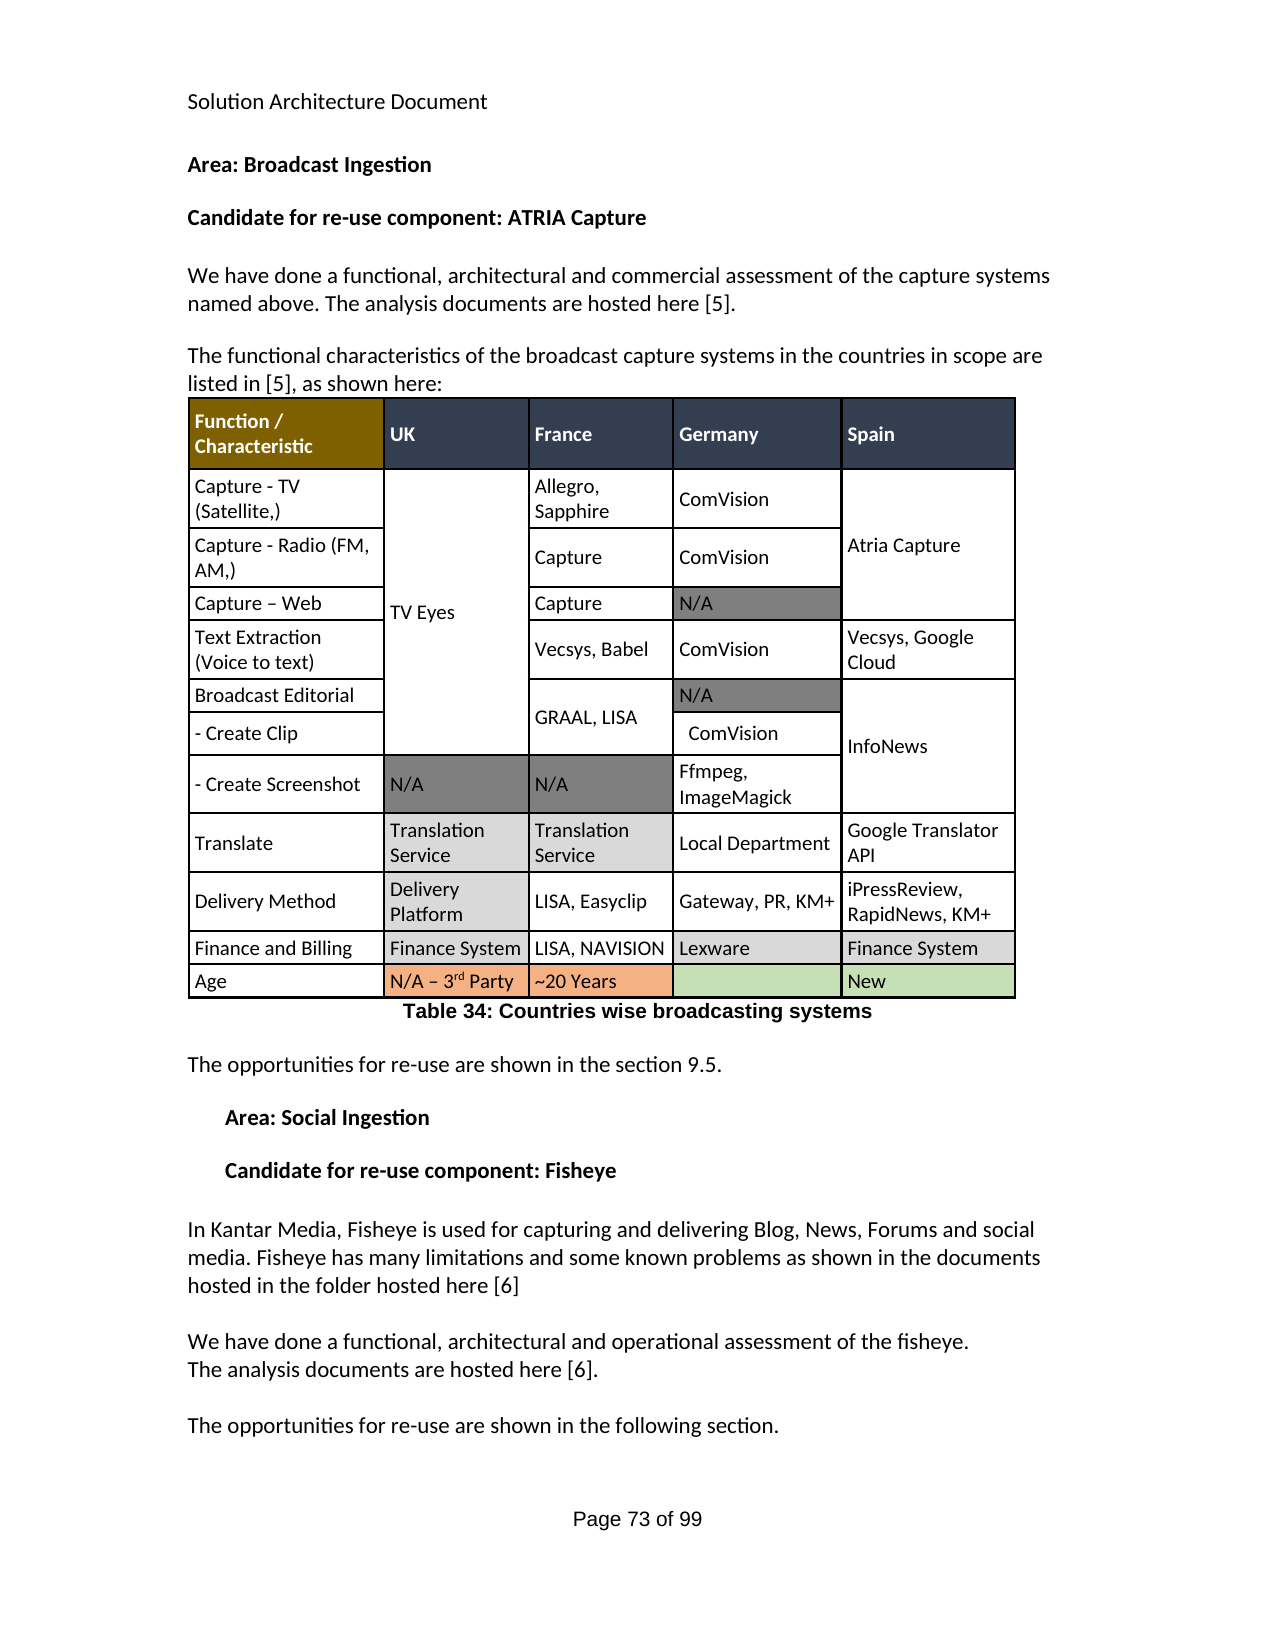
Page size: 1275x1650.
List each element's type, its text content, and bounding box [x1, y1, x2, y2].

table_cell Ffmpeg, ImageMagick [674, 756, 840, 812]
text We have done a functional, architectural and operational assessment of the fisheye. [187, 1327, 1087, 1355]
table_cell InfoNews [843, 680, 1014, 812]
table_cell Gateway, PR, KM+ [674, 873, 840, 930]
subtitle Candidate for re-use component: ATRIA Capture [187, 203, 1087, 231]
text The analysis documents are hosted here [6]. [187, 1355, 1087, 1383]
table_cell N/A [674, 680, 840, 711]
table_cell Finance System [843, 932, 1014, 963]
table_cell Local Department [674, 814, 840, 871]
table_cell Translation Service [385, 814, 528, 871]
table_header UK [385, 399, 528, 468]
table_cell iPressReview, RapidNews, KM+ [843, 873, 1014, 930]
text The functional characteristics of the broadcast capture systems in the countries in scope are listed in [5], as shown here: [187, 341, 1087, 397]
table_cell Google Translator API [843, 814, 1014, 871]
table_cell LISA, NAVISION [530, 932, 672, 963]
table_cell N/A [674, 588, 840, 619]
table_cell [674, 965, 840, 996]
table_cell Text Extraction (Voice to text) [190, 621, 383, 678]
table_cell ComVision [674, 470, 840, 527]
table_cell LISA, Easyclip [530, 873, 672, 930]
table_cell Vecsys, Babel [530, 621, 672, 678]
table_cell New [843, 965, 1014, 996]
table_cell Vecsys, Google Cloud [843, 621, 1014, 678]
text In Kantar Media, Fisheye is used for capturing and delivering Blog, News, Forums and social media. Fisheye has many limitations and some known problems as shown in the documents hosted in the folder hosted here [6] [187, 1215, 1087, 1299]
text The opportunities for re-use are shown in the following section. [187, 1411, 1087, 1439]
table_cell ComVision [674, 621, 840, 678]
text Table 34: Countries wise broadcasting systems [187, 998, 1087, 1022]
table_cell N/A [530, 756, 672, 812]
table_cell Capture [530, 529, 672, 586]
table_cell Capture - TV (Satellite,) [190, 470, 383, 527]
table_header France [530, 399, 672, 468]
table_cell Broadcast Editorial [190, 680, 383, 711]
table_header Function / Characteristic [190, 399, 383, 468]
table_cell GRAAL, LISA [530, 680, 672, 753]
table_cell N/A – 3rd Party [385, 965, 528, 996]
table_cell Capture - Radio (FM, AM,) [190, 529, 383, 586]
table_cell Capture – Web [190, 588, 383, 619]
table_cell Finance and Billing [190, 932, 383, 963]
table_cell Translation Service [530, 814, 672, 871]
table_cell - Create Screenshot [190, 756, 383, 812]
subtitle Area: Social Ingestion [225, 1103, 1087, 1132]
table_cell ComVision [674, 713, 840, 753]
table_cell N/A [385, 756, 528, 812]
table_cell - Create Clip [190, 713, 383, 753]
table_cell Delivery Platform [385, 873, 528, 930]
table_cell TV Eyes [385, 470, 528, 753]
text We have done a functional, architectural and commercial assessment of the capture systems named above. The analysis documents are hosted here [5]. [187, 261, 1087, 317]
table_cell Atria Capture [843, 470, 1014, 619]
table_cell Lexware [674, 932, 840, 963]
table_cell ComVision [674, 529, 840, 586]
table_cell Age [190, 965, 383, 996]
table_header Germany [674, 399, 840, 468]
table_header Spain [843, 399, 1014, 468]
table_cell ~20 Years [530, 965, 672, 996]
subtitle Candidate for re-use component: Fisheye [225, 1157, 1087, 1184]
text The opportunities for re-use are shown in the section 9.5. [187, 1051, 1087, 1078]
table_cell Allegro, Sapphire [530, 470, 672, 527]
table_cell Delivery Method [190, 873, 383, 930]
table_cell Capture [530, 588, 672, 619]
table_cell Translate [190, 814, 383, 871]
table_cell Finance System [385, 932, 528, 963]
subtitle Area: Broadcast Ingestion [187, 150, 1087, 178]
